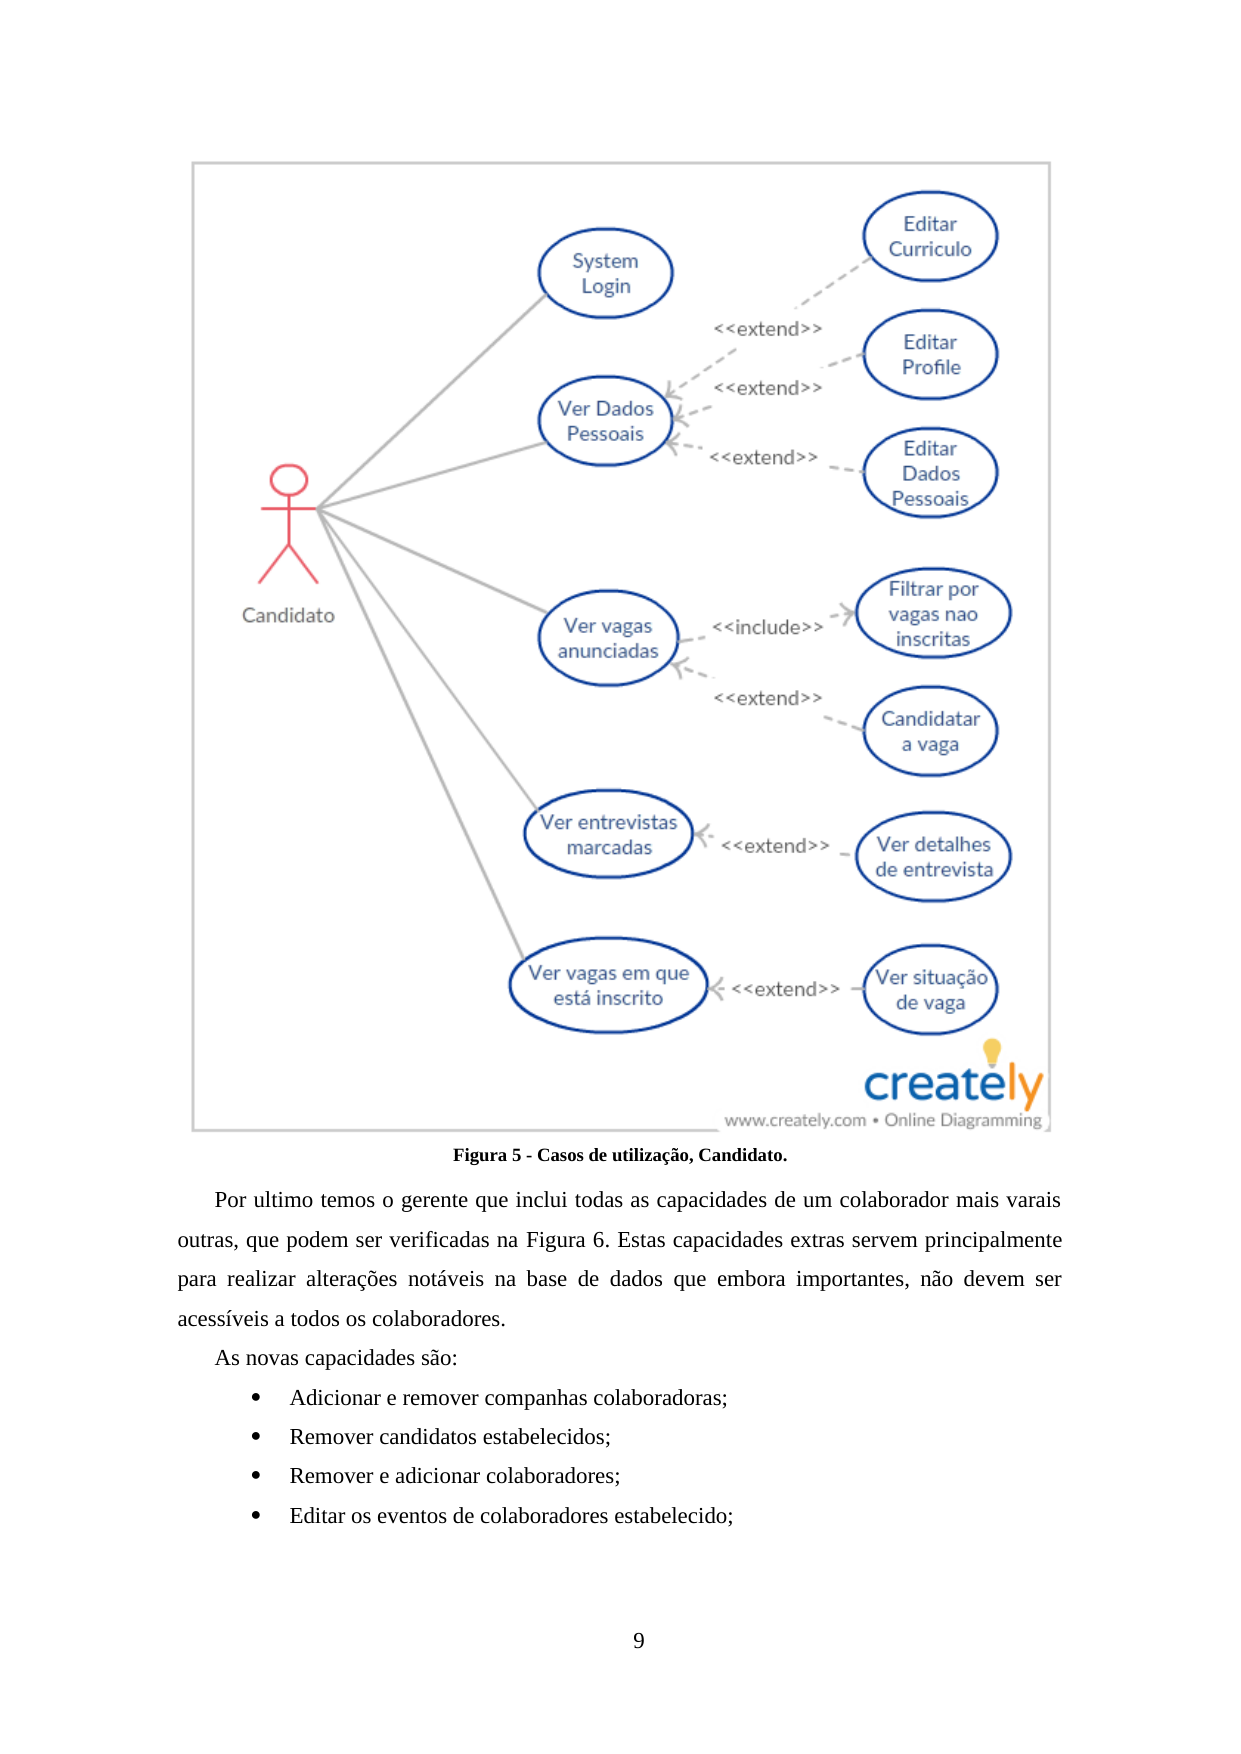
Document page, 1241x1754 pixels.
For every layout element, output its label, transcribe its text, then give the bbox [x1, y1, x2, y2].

picture [177, 147, 1063, 1144]
text Figura - Casos de utilização, Candidato. [177, 1144, 1063, 1165]
list Remover candidatos estabelecidos; [252, 1423, 1063, 1449]
list Editar os eventos de colaboradores estabelecido; [252, 1502, 1063, 1528]
text As novas capacidades são: [177, 1344, 1063, 1371]
list Adicionar e remover companhas colaboradoras; [252, 1384, 1063, 1410]
list Remover e adicionar colaboradores; [252, 1463, 1063, 1489]
text Por ultimo temos o gerente que inclui todas as capacidades de um colaborador mais varais outras, que podem ser verificadas na Figura 6. Estas capacidades extras servem principalmente para realizar alterações notáveis na base de dados que embora importantes, não devem ser acessíveis a todos os colaboradores. [177, 1186, 1063, 1331]
